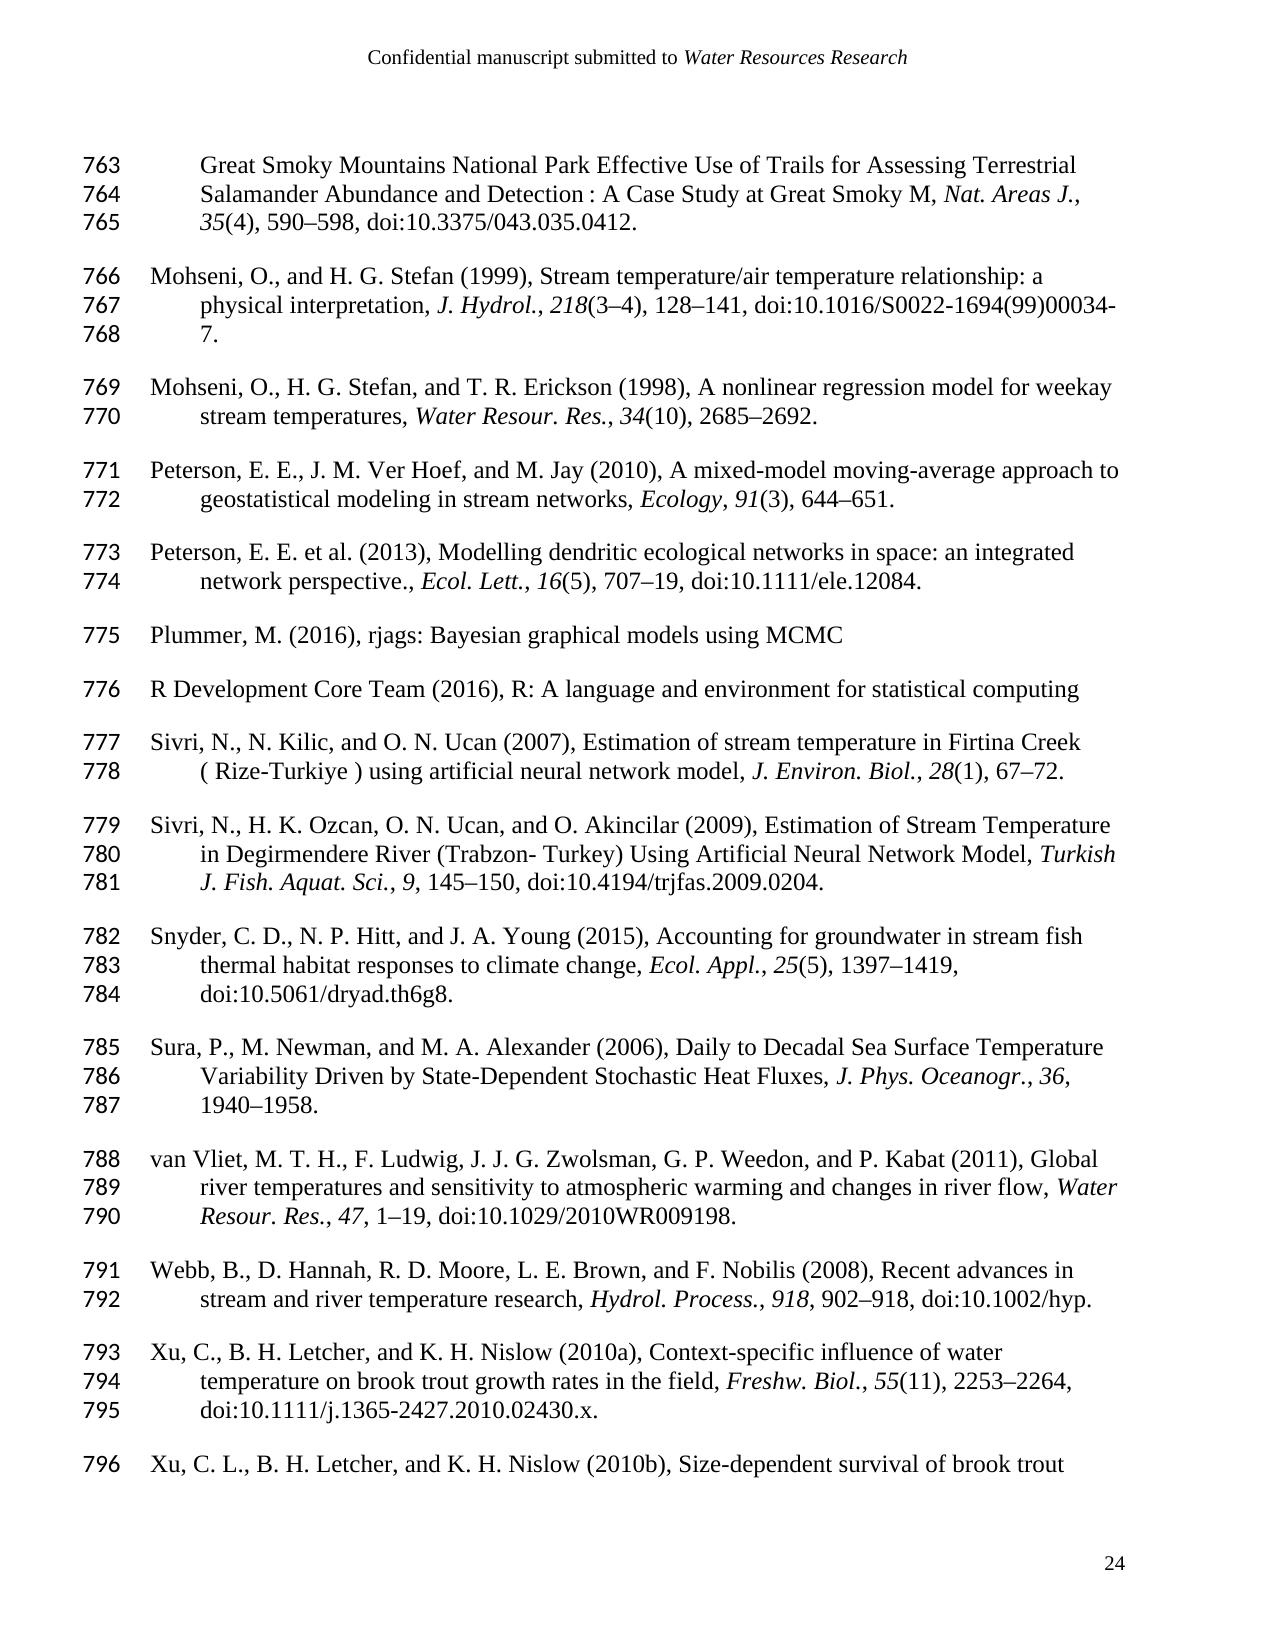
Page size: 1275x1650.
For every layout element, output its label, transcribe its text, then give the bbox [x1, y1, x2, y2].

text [150, 150, 1125, 236]
text Peterson, E. E. et al. (2013), Modelling dendritic ecological networks in space: an integrated network perspective., Ecol. Lett., 16(5), 707–19, doi:10.1111/ele.12084. [150, 537, 1125, 595]
text Webb, B., D. Hannah, R. D. Moore, L. E. Brown, and F. Nobilis (2008), Recent advances in stream and river temperature research, Hydrol. Process., 918, 902–918, doi:10.1002/hyp. [150, 1255, 1125, 1312]
text R Development Core Team (2016), R: A language and environment for statistical computing [150, 674, 1125, 702]
text Xu, C., B. H. Letcher, and K. H. Nislow (2010a), Context-specific influence of water temperature on brook trout growth rates in the field, Freshw. Biol., 55(11), 2253–2264, doi:10.1111/j.1365-2427.2010.02430.x. [150, 1337, 1125, 1424]
text Snyder, C. D., N. P. Hitt, and J. A. Young (2015), Accounting for groundwater in stream fish thermal habitat responses to climate change, Ecol. Appl., 25(5), 1397–1419, doi:10.5061/dryad.th6g8. [150, 921, 1125, 1007]
text Mohseni, O., H. G. Stefan, and T. R. Erickson (1998), A nonlinear regression model for weekay stream temperatures, Water Resour. Res., 34(10), 2685–2692. [150, 372, 1125, 430]
text Sivri, N., H. K. Ozcan, O. N. Ucan, and O. Akincilar (2009), Estimation of Stream Temperature in Degirmendere River (Trabzon- Turkey) Using Artificial Neural Network Model, Turkish J. Fish. Aquat. Sci., 9, 145–150, doi:10.4194/trjfas.2009.0204. [150, 810, 1125, 896]
text Plummer, M. (2016), rjags: Bayesian graphical models using MCMC [150, 620, 1125, 649]
text Sura, P., M. Newman, and M. A. Alexander (2006), Daily to Decadal Sea Surface Temperature Variability Driven by State-Dependent Stochastic Heat Fluxes, J. Phys. Oceanogr., 36, 1940–1958. [150, 1032, 1125, 1119]
text Mohseni, O., and H. G. Stefan (1999), Stream temperature/air temperature relationship: a physical interpretation, J. Hydrol., 218(3–4), 128–141, doi:10.1016/S0022-1694(99)00034-7. [150, 261, 1125, 347]
text Sivri, N., N. Kilic, and O. N. Ucan (2007), Estimation of stream temperature in Firtina Creek ( Rize-Turkiye ) using artificial neural network model, J. Environ. Biol., 28(1), 67–72. [150, 727, 1125, 785]
text Peterson, E. E., J. M. Ver Hoef, and M. Jay (2010), A mixed-model moving-average approach to geostatistical modeling in stream networks, Ecology, 91(3), 644–651. [150, 455, 1125, 512]
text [150, 1449, 1125, 1477]
text van Vliet, M. T. H., F. Ludwig, J. J. G. Zwolsman, G. P. Weedon, and P. Kabat (2011), Global river temperatures and sensitivity to atmospheric warming and changes in river flow, Water Resour. Res., 47, 1–19, doi:10.1029/2010WR009198. [150, 1144, 1125, 1230]
